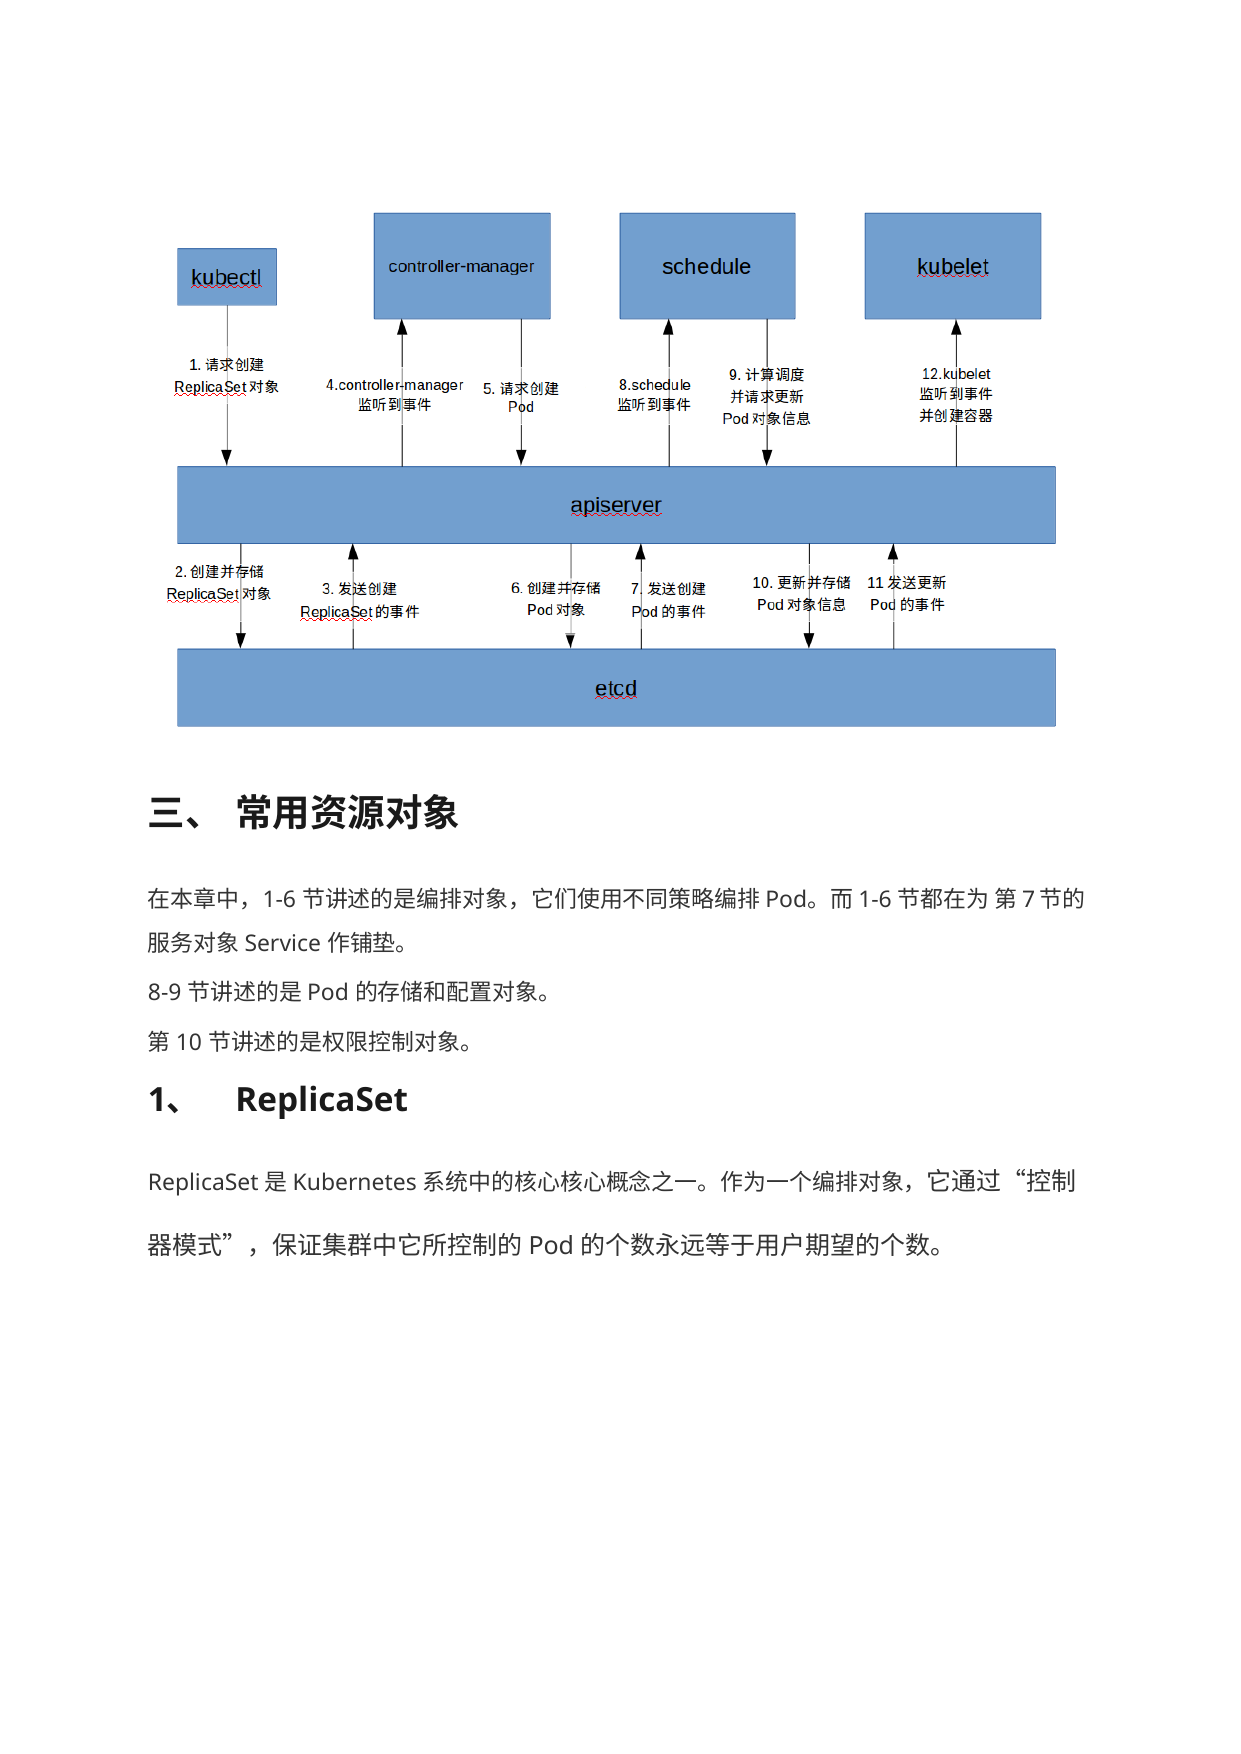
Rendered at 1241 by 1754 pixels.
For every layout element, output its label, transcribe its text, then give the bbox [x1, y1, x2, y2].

picture [147, 141, 1087, 767]
subtitle ReplicaSet [148, 1073, 1093, 1122]
subtitle 常用资源对象 [148, 783, 1093, 837]
text 8-9 节讲述的是 Pod 的存储和配置对象。 [148, 974, 1093, 1007]
text 在本章中，1-6 节讲述的是编排对象，它们使用不同策略编排 Pod。而 1-6 节都在为 第7节的 服务对象 Service 作铺垫。 [148, 881, 1093, 958]
text 第 10 节讲述的是权限控制对象。 [148, 1023, 1093, 1057]
text ReplicaSet 是 Kubernetes 系统中的核心核心概念之一。作为一个编排对象，它通过“控制器模式”，保证集群中它所控制的 Pod 的个数永远等于用户期望的个数。 [148, 1162, 1093, 1261]
